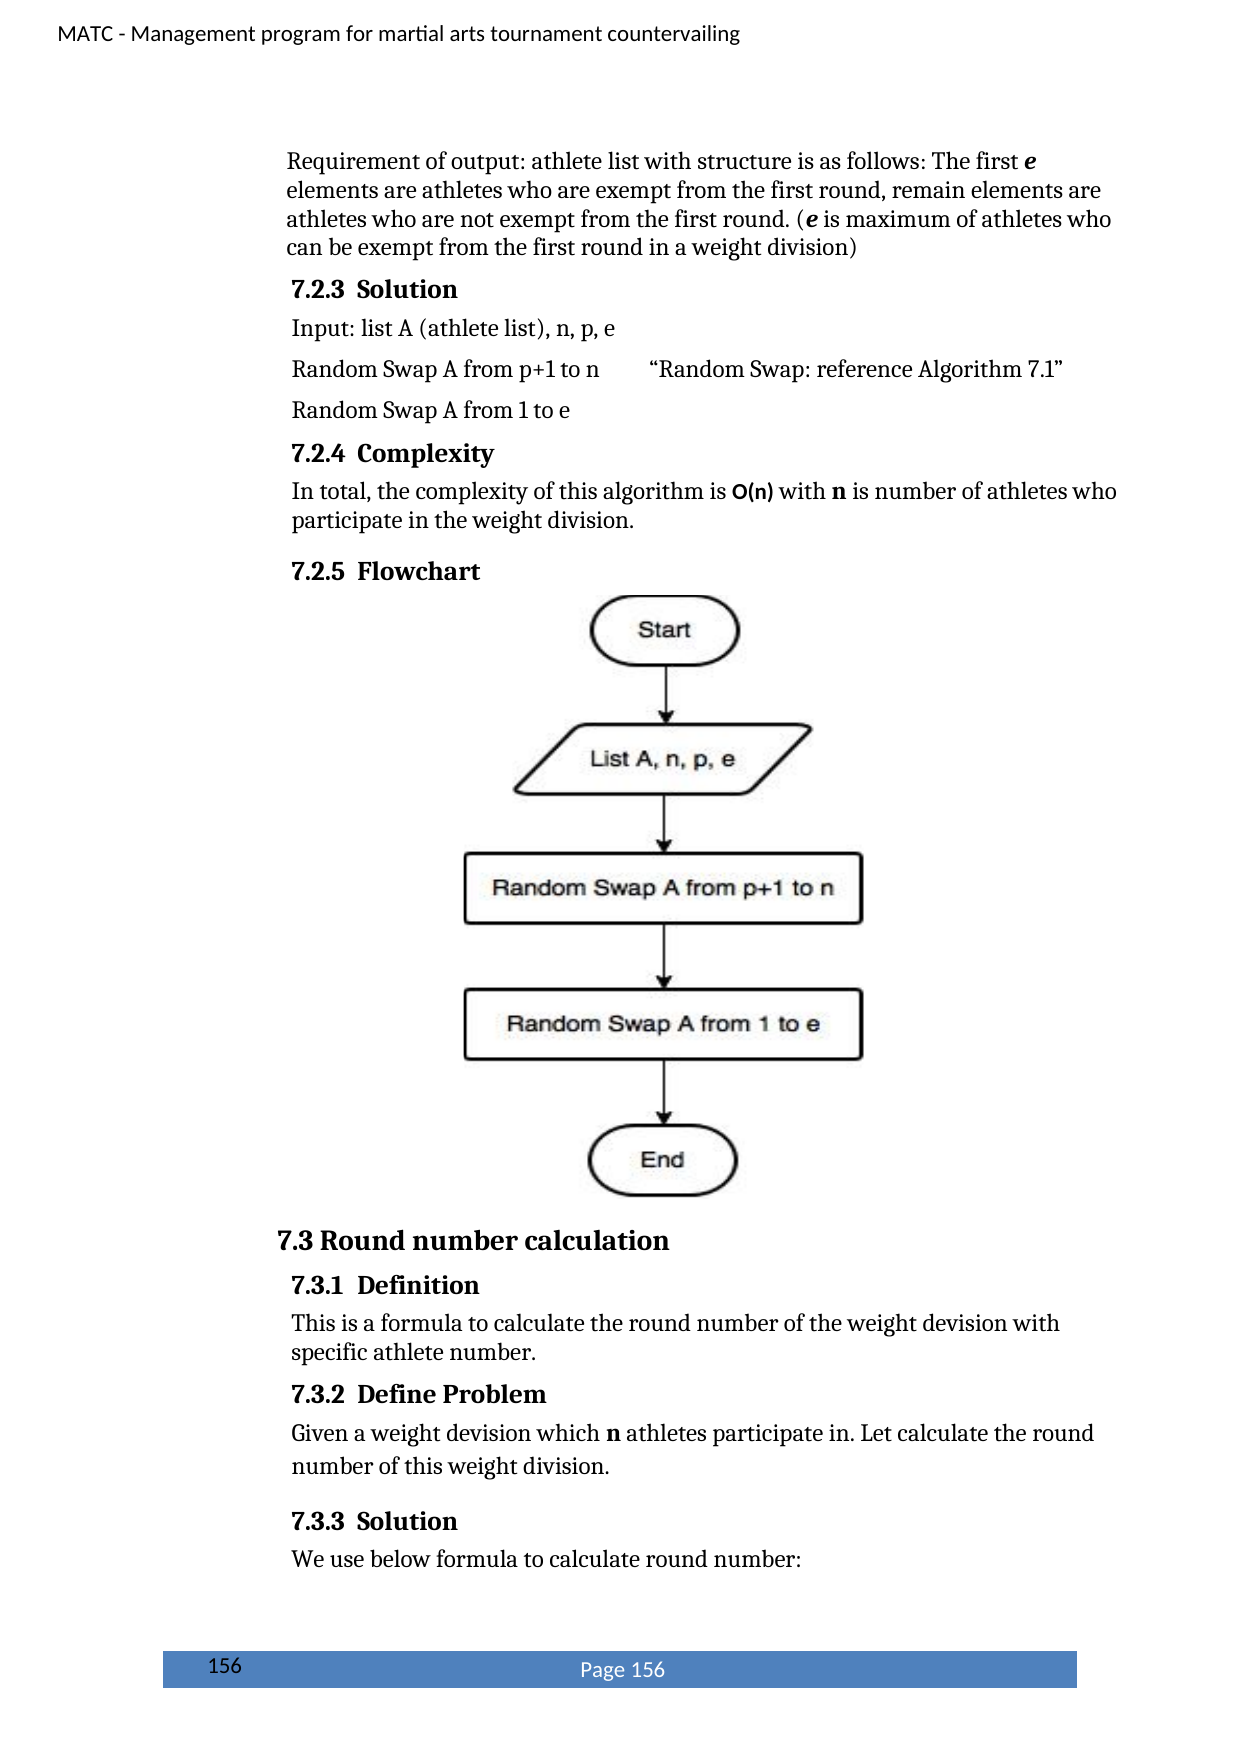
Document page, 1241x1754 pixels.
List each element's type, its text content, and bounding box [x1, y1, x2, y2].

text Given a weight devision which n athletes participate in. Let calculate the round number of this weight division. [291, 1419, 1122, 1481]
subtitle Solution [291, 1506, 1122, 1537]
text We use below formula to calculate round number: [216, 1545, 1122, 1574]
subtitle Round number calculation [277, 1224, 1122, 1257]
subtitle Complexity [291, 438, 1122, 469]
picture [463, 595, 865, 1199]
subtitle Definition [291, 1270, 1122, 1301]
text Random Swap A from 1 to e [291, 396, 1122, 425]
text In total, the complexity of this algorithm is O(n) with n is number of athletes who participate in the weight division. [291, 477, 1122, 535]
text Random Swap A from p+1 to n “Random Swap: reference Algorithm 7.1” [291, 355, 1122, 384]
text Requirement of output: athlete list with structure is as follows: The first e elements are athletes who are exempt from the first round, remain elements are athletes who are not exempt from the first round. (e is maximum of athletes who can be exempt from the first round in a weight division) [286, 147, 1122, 262]
subtitle Solution [291, 274, 1122, 306]
text Input: list A (athlete list), n, p, e [291, 314, 1122, 343]
subtitle Flowchart [291, 556, 1122, 587]
text This is a formula to calculate the round number of the weight devision with specific athlete number. [291, 1309, 1122, 1367]
subtitle Define Problem [291, 1379, 1122, 1411]
